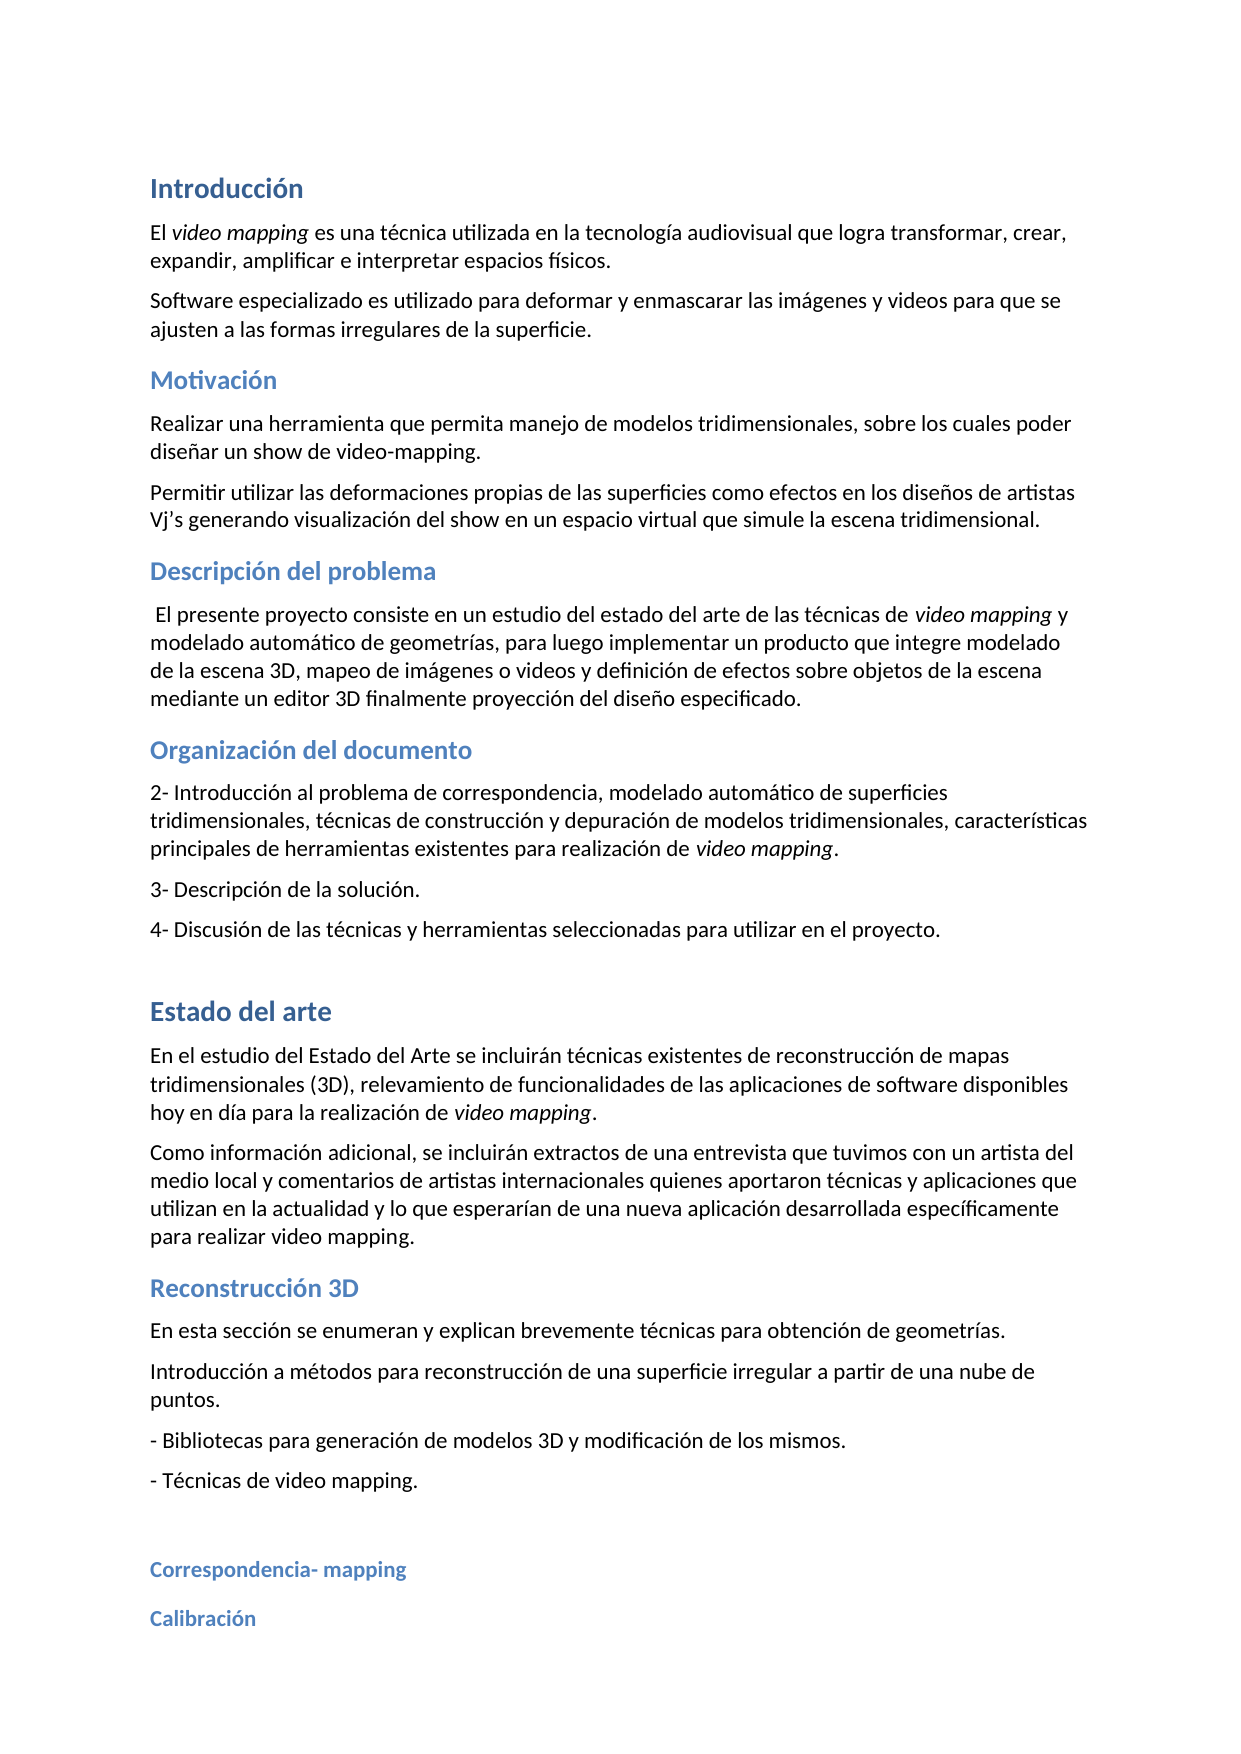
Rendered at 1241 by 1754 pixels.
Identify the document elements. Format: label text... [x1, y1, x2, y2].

text En el estudio del Estado del Arte se incluirán técnicas existentes de reconstrucción de mapas tridimensionales (3D), relevamiento de funcionalidades de las aplicaciones de software disponibles hoy en día para la realización de video mapping. [150, 1042, 1090, 1126]
subtitle Introducción [150, 170, 1090, 206]
text 4- Discusión de las técnicas y herramientas seleccionadas para utilizar en el proyecto. [150, 916, 1090, 943]
subtitle Correspondencia- mapping [150, 1556, 1090, 1584]
text Permitir utilizar las deformaciones propias de las superficies como efectos en los diseños de artistas Vj’s generando visualización del show en un espacio virtual que simule la escena tridimensional. [150, 478, 1090, 534]
text - Bibliotecas para generación de modelos 3D y modificación de los mismos. [150, 1426, 1090, 1454]
subtitle Descripción del problema [150, 554, 1090, 587]
subtitle Motivación [150, 363, 1090, 397]
text El video mapping es una técnica utilizada en la tecnología audiovisual que logra transformar, crear, expandir, amplificar e interpretar espacios físicos. [150, 218, 1090, 274]
subtitle Organización del documento [150, 733, 1090, 766]
subtitle Reconstrucción 3D [150, 1271, 1090, 1304]
subtitle Calibración [150, 1604, 1090, 1632]
text 2- Introducción al problema de correspondencia, modelado automático de superficies tridimensionales, técnicas de construcción y depuración de modelos tridimensionales, características principales de herramientas existentes para realización de video mapping. [150, 778, 1090, 862]
subtitle Estado del arte [150, 993, 1090, 1029]
text Software especializado es utilizado para deformar y enmascarar las imágenes y videos para que se ajusten a las formas irregulares de la superficie. [150, 287, 1090, 343]
text Como información adicional, se incluirán extractos de una entrevista que tuvimos con un artista del medio local y comentarios de artistas internacionales quienes aportaron técnicas y aplicaciones que utilizan en la actualidad y lo que esperarían de una nueva aplicación desarrollada específicamente para realizar video mapping. [150, 1138, 1090, 1250]
text 3- Descripción de la solución. [150, 875, 1090, 903]
text Realizar una herramienta que permita manejo de modelos tridimensionales, sobre los cuales poder diseñar un show de video-mapping. [150, 409, 1090, 465]
text El presente proyecto consiste en un estudio del estado del arte de las técnicas de video mapping y modelado automático de geometrías, para luego implementar un producto que integre modelado de la escena 3D, mapeo de imágenes o videos y definición de efectos sobre objetos de la escena mediante un editor 3D finalmente proyección del diseño especificado. [150, 600, 1090, 712]
text - Técnicas de video mapping. [150, 1466, 1090, 1494]
text Introducción a métodos para reconstrucción de una superficie irregular a partir de una nube de puntos. [150, 1357, 1090, 1413]
text En esta sección se enumeran y explican brevemente técnicas para obtención de geometrías. [150, 1317, 1090, 1345]
